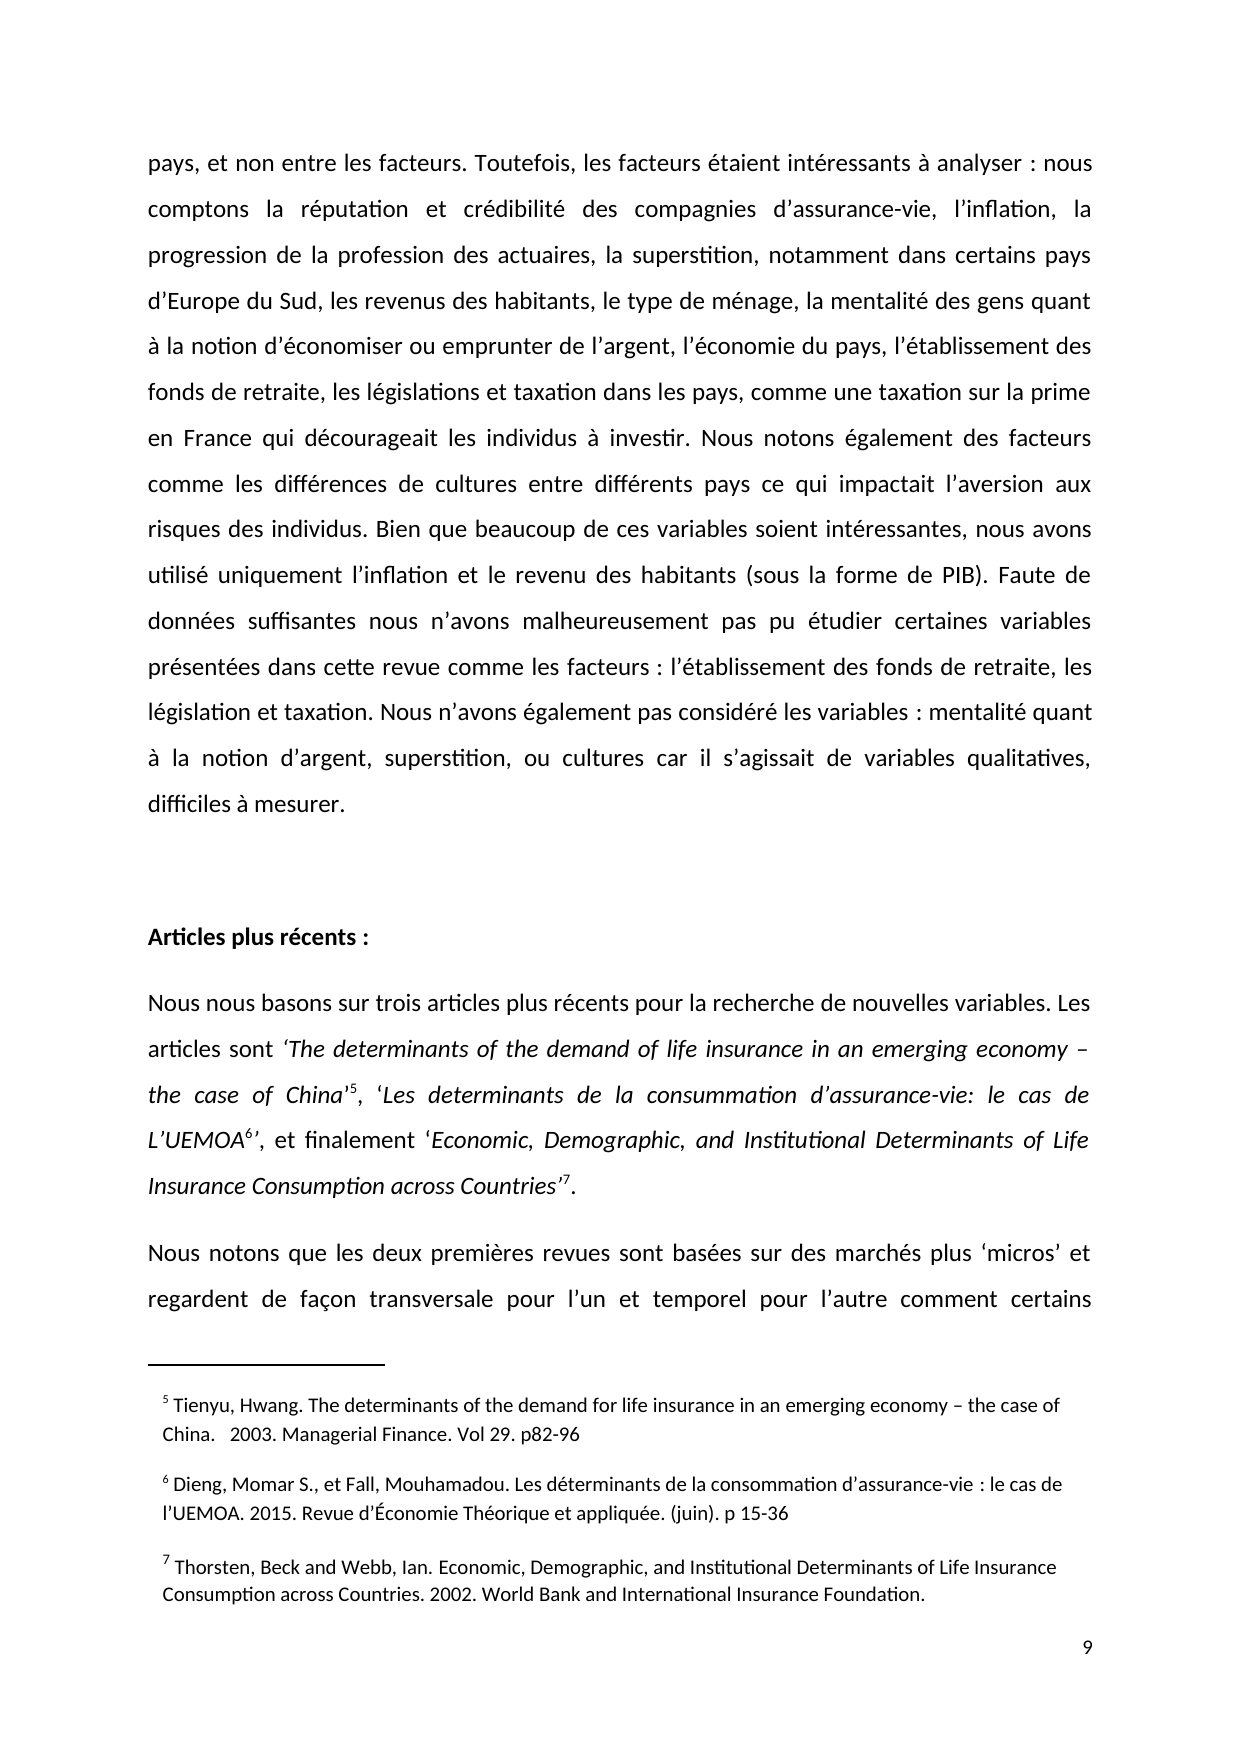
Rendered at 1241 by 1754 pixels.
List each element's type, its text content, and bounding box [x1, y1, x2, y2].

title II- revue bibliographique [148, 223, 1093, 289]
text Avant de débuter notre analyse nous voulons porter une attention particulière sur des recherches et articles fait ultérieurement sur ce sujet. [148, 319, 1093, 396]
text Les revues plus récentes démontraient des similitudes en termes de facteurs étudiés. Ils utilisaient également des méthodes d’analyses économétrique plus adapté à notre étude. Nous nous sommes basés sur ces articles pour faire nos hypothèses sur ces variables. Toutefois, nous noterons des différences entre les résultats observés entre différentes études, nous encourageant ainsi à faire nos propres recherches en utilisant nos propres données. [148, 793, 1093, 1053]
text Revue plus ancienne : [148, 1155, 1093, 1186]
text Nous classerons les articles en deux catégories en prenant en compte période à laquelle elles ont été présentés. [148, 432, 1093, 508]
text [148, 1222, 1093, 1435]
text Nous avons ainsi celui qui est plus ancien, datant de 1990, où l’approche économétrique était différente. Aucune preuve ou test n’a été fait, les facteurs qui pouvaient influencer la demande dans le secteur de l’assurance vie étaient présentés d’une telle façon à ce que nous notions les différences entre la demande entre différents pays. Nous nous sommes basé sur cette revue pour avoir notre première idée des facteurs que voulions chercher. [148, 544, 1093, 757]
